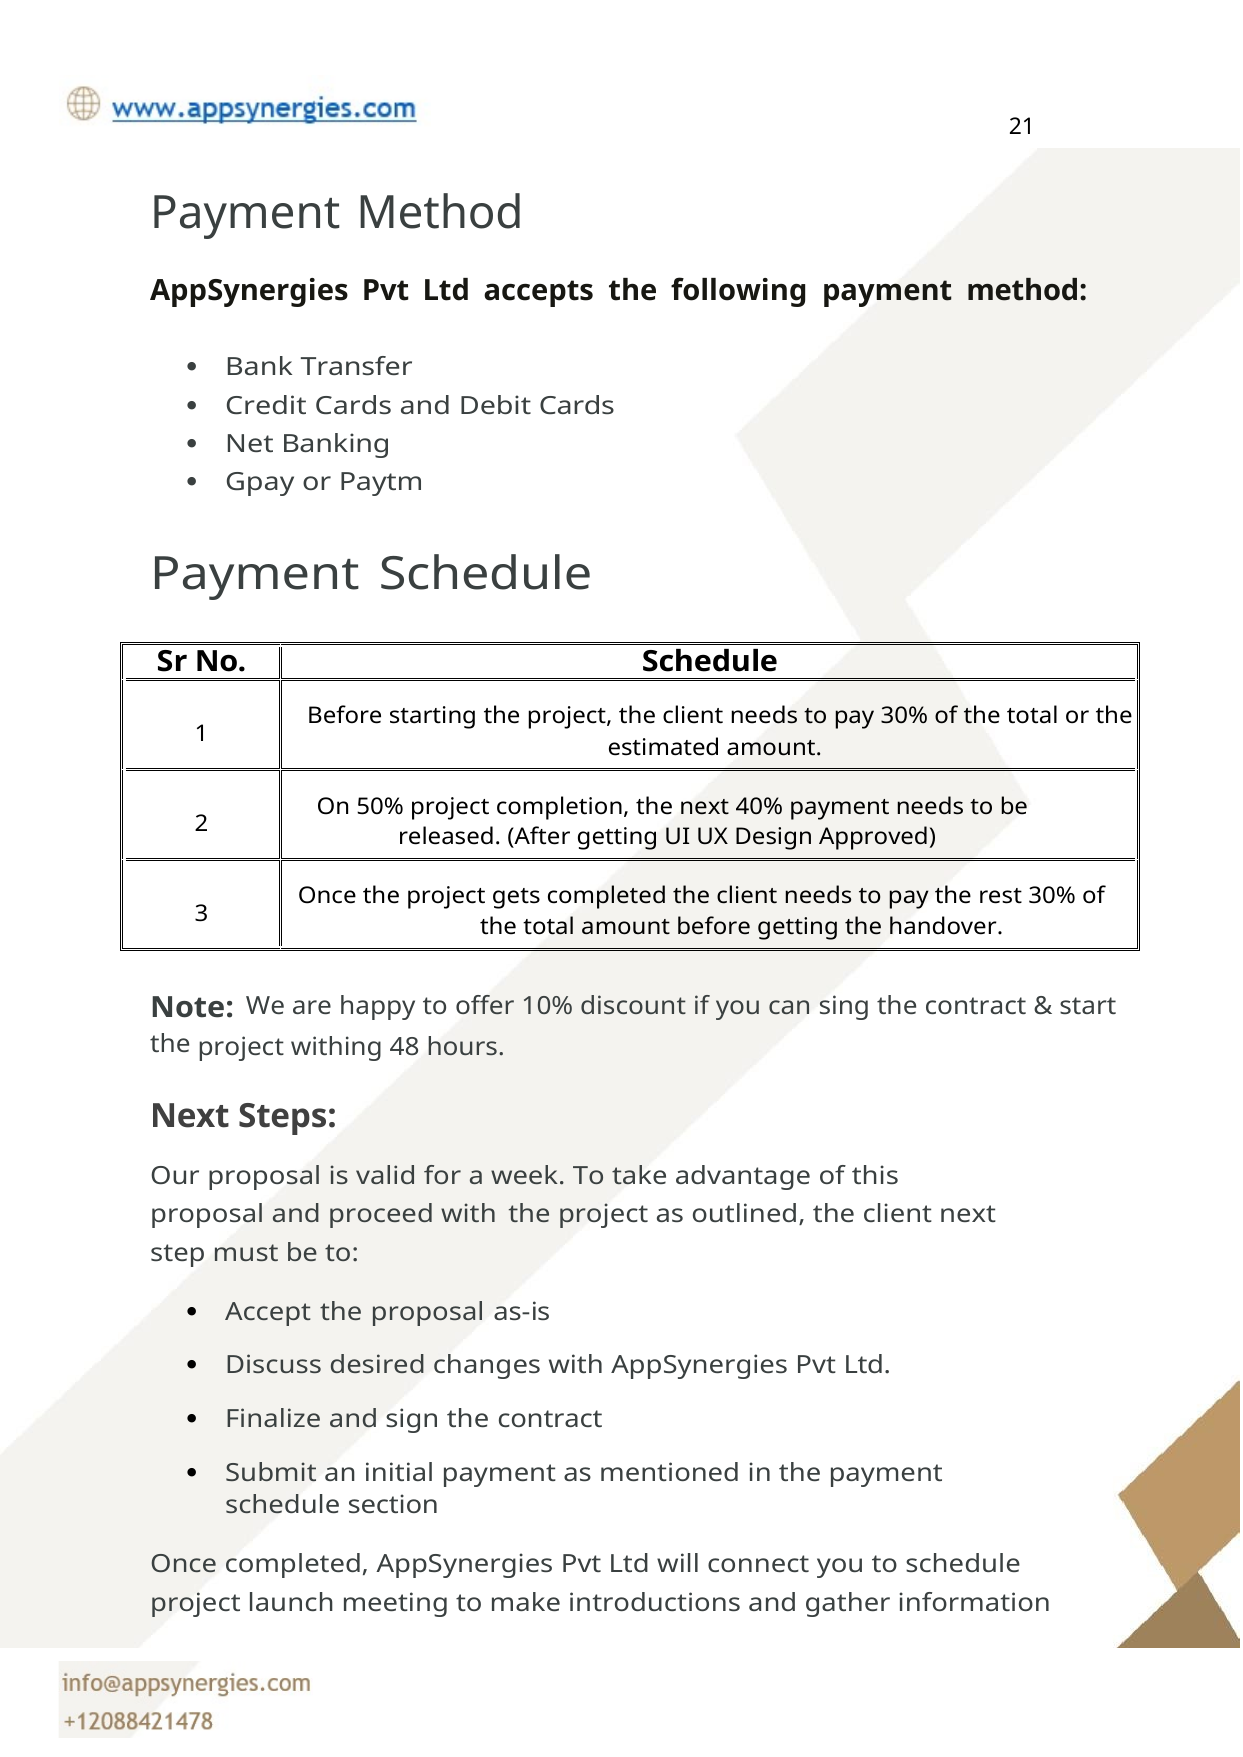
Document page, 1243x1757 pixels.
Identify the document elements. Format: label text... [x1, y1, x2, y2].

list Discuss desired changes with AppSynergies Pvt Ltd. [187, 1347, 1243, 1381]
table_header Sr No. [122, 643, 281, 678]
table_cell Before starting the project, the client needs to pay 30% of the total or the estimated amount. [281, 678, 1138, 768]
text Our proposal is valid for a week. To take advantage of this proposal and proceed with the project as outlined, the client next step must be to: [150, 1158, 1001, 1269]
picture [0, 148, 1240, 1648]
table_cell 1 [122, 678, 281, 768]
list Accept the proposal as-is [187, 1294, 1243, 1328]
list Net Banking [187, 426, 1243, 460]
list Credit Cards and Debit Cards [187, 387, 1243, 421]
subtitle Next Steps: [150, 1092, 1243, 1137]
text AppSynergies Pvt Ltd accepts the following payment method: [150, 269, 1243, 308]
table_cell 2 [122, 768, 281, 858]
text Note: We are happy to offer 10% discount if you can sing the contract & start the project withing 48 hours. [150, 986, 1133, 1063]
list Bank Transfer [187, 349, 1243, 383]
table_cell On 50% project completion, the next 40% payment needs to be released. (After getting UI UX Design Approved) [281, 768, 1138, 858]
picture [58, 1661, 313, 1738]
table_cell 3 [122, 858, 281, 948]
picture [58, 75, 431, 135]
table_header Schedule [281, 645, 1137, 678]
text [150, 1546, 1066, 1618]
list Finalize and sign the contract [187, 1401, 1243, 1435]
subtitle Payment Schedule [150, 541, 1243, 603]
list Gpay or Paytm [187, 464, 1243, 498]
table_cell Once the project gets completed the client needs to pay the rest 30% of the total amount before getting the handover. [281, 858, 1138, 948]
list Submit an initial payment as mentioned in the payment schedule section [187, 1456, 1010, 1521]
subtitle Payment Method [150, 180, 1243, 242]
